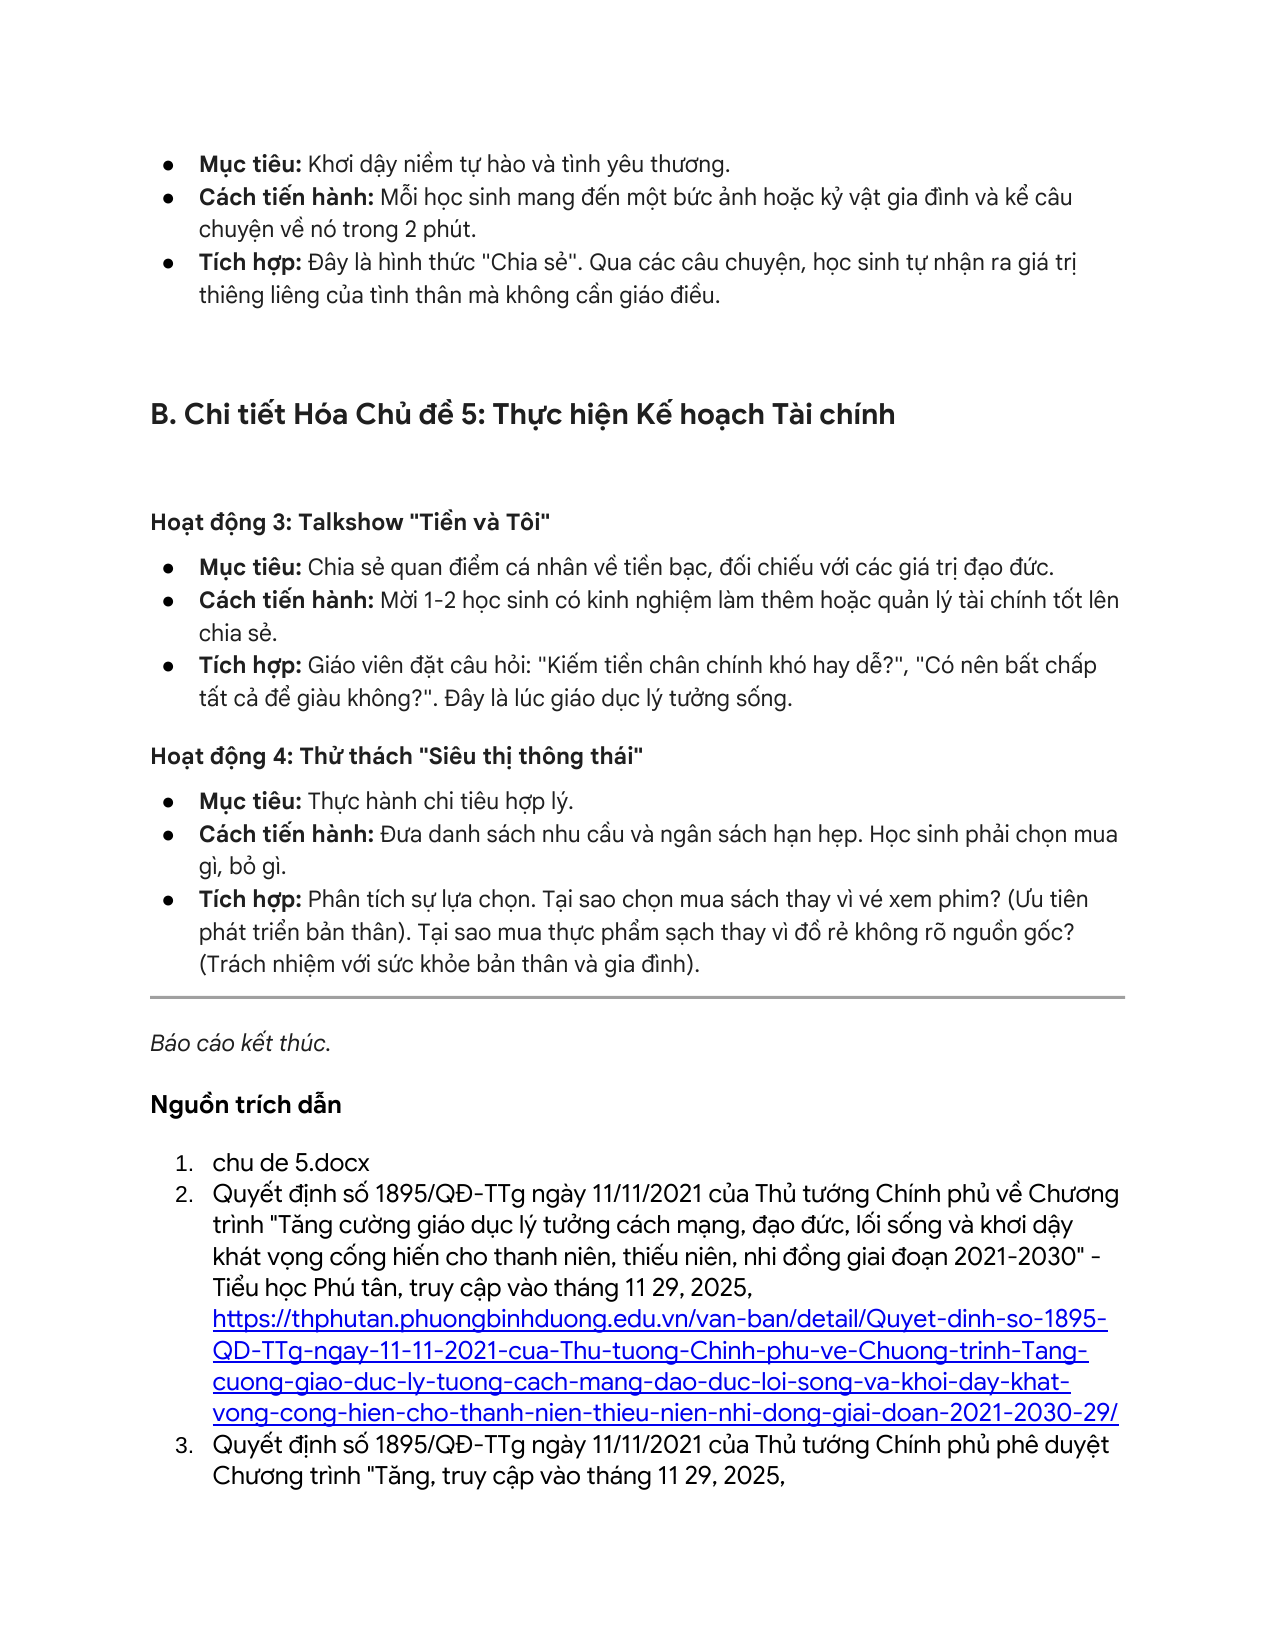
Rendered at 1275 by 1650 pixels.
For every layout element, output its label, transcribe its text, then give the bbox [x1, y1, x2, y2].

text Hoạt động 3: Talkshow "Tiền và Tôi" [150, 508, 1125, 537]
list Cách tiến hành: Mỗi học sinh mang đến một bức ảnh hoặc kỷ vật gia đình và kể câu chuyện về nó trong 2 phút. [161, 183, 1125, 244]
list Tích hợp: Giáo viên đặt câu hỏi: "Kiếm tiền chân chính khó hay dễ?", "Có nên bất chấp tất cả để giàu không?". Đây là lúc giáo dục lý tưởng sống. [161, 651, 1125, 713]
list Cách tiến hành: Mời 1-2 học sinh có kinh nghiệm làm thêm hoặc quản lý tài chính tốt lên chia sẻ. [161, 586, 1125, 647]
subtitle Nguồn trích dẫn [150, 1089, 1125, 1120]
list Cách tiến hành: Đưa danh sách nhu cầu và ngân sách hạn hẹp. Học sinh phải chọn mua gì, bỏ gì. [161, 820, 1125, 881]
list Quyết định số 1895/QĐ-TTg ngày 11/11/2021 của Thủ tướng Chính phủ về Chương trình "Tăng cường giáo dục lý tưởng cách mạng, đạo đức, lối sống và khơi dậy khát vọng cống hiến cho thanh niên, thiếu niên, nhi đồng giai đoạn 2021-2030" - Tiểu học Phú tân, truy cập vào tháng 11 29, 2025, https://thphutan.phuongbinhduong.edu.vn/van-ban/detail/Quyet-dinh-so-1895-QD-TTg-ngay-11-11-2021-cua-Thu-tuong-Chinh-phu-ve-Chuong-trinh-Tang-cuong-giao-duc-ly-tuong-cach-mang-dao-duc-loi-song-va-khoi-day-khat-vong-cong-hien-cho-thanh-nien-thieu-nien-nhi-dong-giai-doan-2021-2030-29/ [175, 1178, 1125, 1429]
list chu de 5.docx [175, 1147, 1125, 1178]
list Mục tiêu: Thực hành chi tiêu hợp lý. [161, 787, 1125, 816]
list Tích hợp: Phân tích sự lựa chọn. Tại sao chọn mua sách thay vì vé xem phim? (Ưu tiên phát triển bản thân). Tại sao mua thực phẩm sạch thay vì đồ rẻ không rõ nguồn gốc? (Trách nhiệm với sức khỏe bản thân và gia đình). [161, 885, 1125, 979]
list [175, 1429, 1125, 1492]
text Báo cáo kết thúc. [150, 999, 1125, 1058]
list Mục tiêu: Khơi dậy niềm tự hào và tình yêu thương. [161, 150, 1125, 179]
list Mục tiêu: Chia sẻ quan điểm cá nhân về tiền bạc, đối chiếu với các giá trị đạo đức. [161, 553, 1125, 582]
text Hoạt động 4: Thử thách "Siêu thị thông thái" [150, 742, 1125, 771]
list Tích hợp: Đây là hình thức "Chia sẻ". Qua các câu chuyện, học sinh tự nhận ra giá trị thiêng liêng của tình thân mà không cần giáo điều. [161, 248, 1125, 309]
subtitle B. Chi tiết Hóa Chủ đề 5: Thực hiện Kế hoạch Tài chính [150, 396, 1125, 433]
